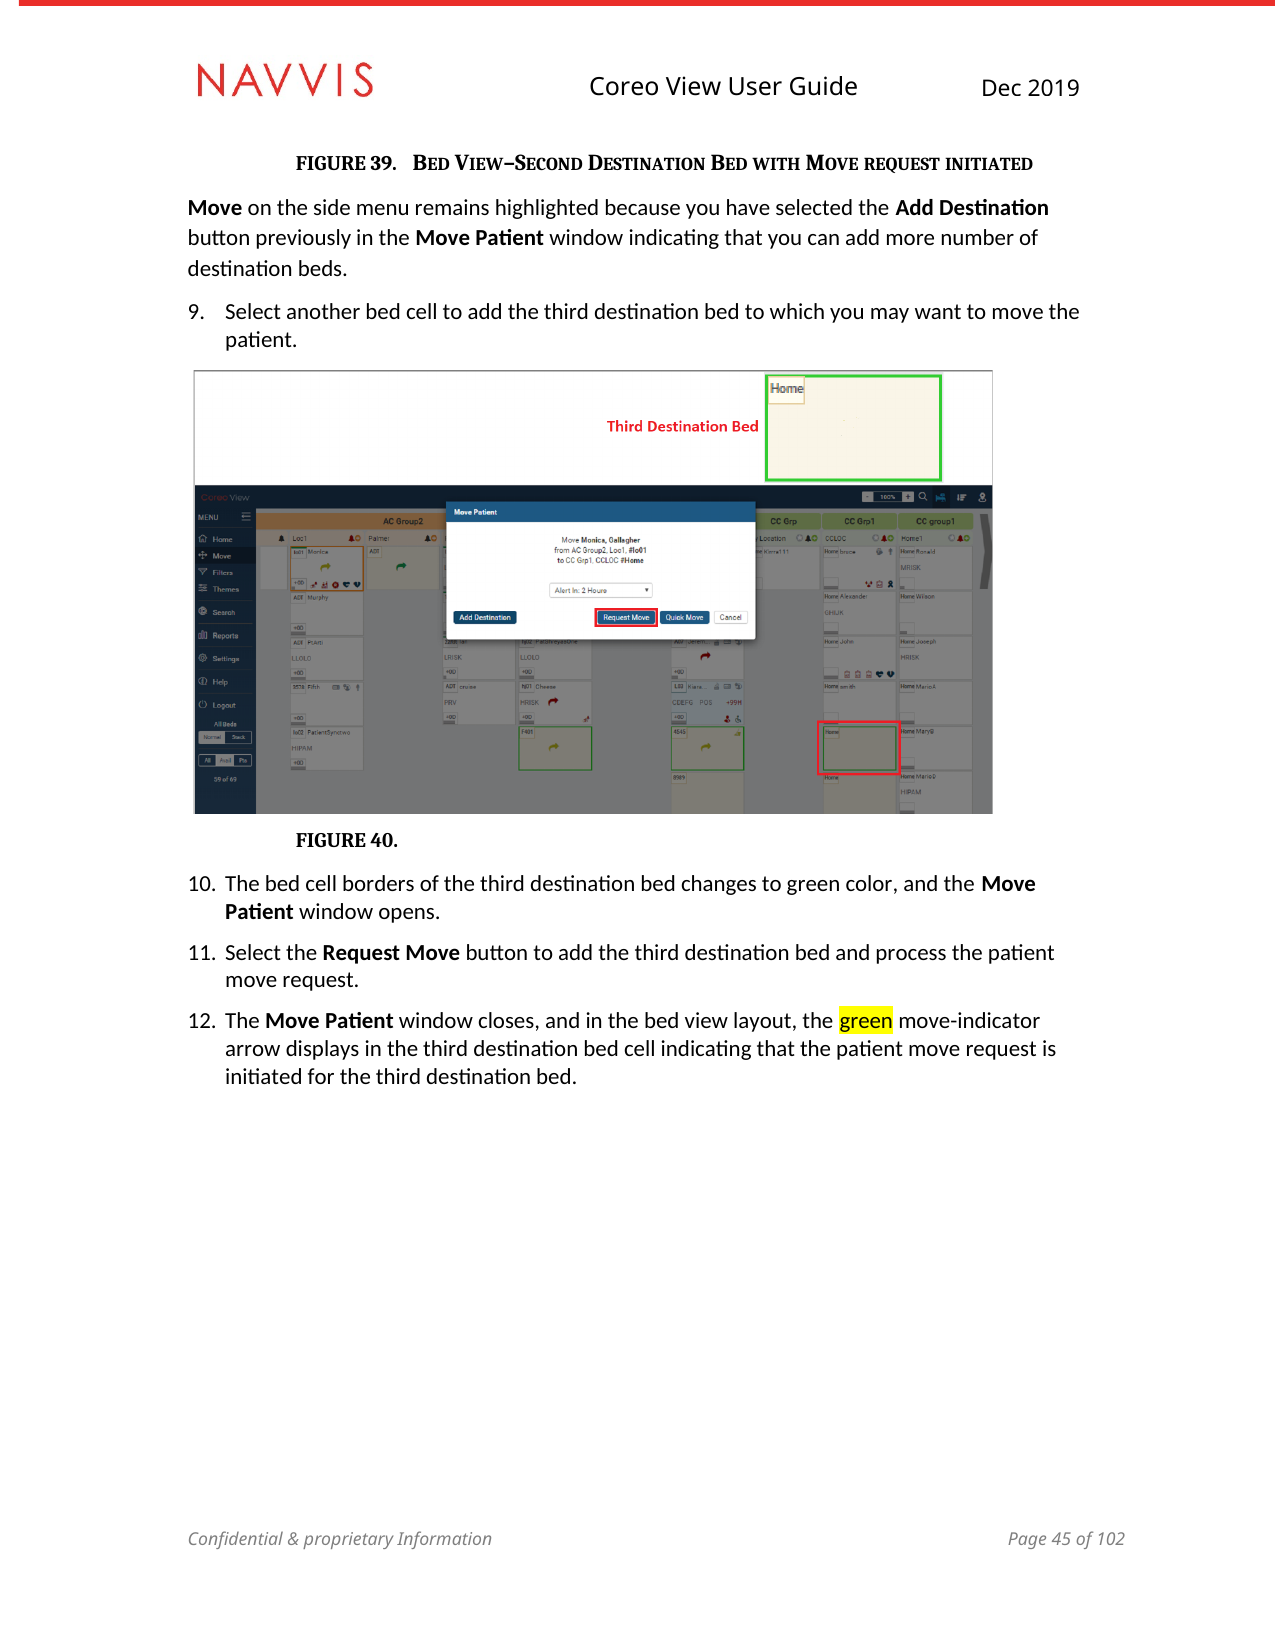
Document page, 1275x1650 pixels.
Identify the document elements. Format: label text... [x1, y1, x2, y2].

text Move on the side menu remains highlighted because you have selected the Add Destination button previously in the Move Patient window indicating that you can add more number of destination beds. [187, 193, 1087, 282]
list Select another bed cell to add the third destination bed to which you may want to move the patient. [187, 297, 1087, 353]
list The Move Patient window closes, and in the bed view layout, the green move-indicator arrow displays in the third destination bed cell indicating that the patient move request is initiated for the third destination bed. [187, 1006, 1087, 1090]
list The bed cell borders of the third destination bed changes to green color, and the Move Patient window opens. [187, 869, 1087, 925]
text Bed View–Second Destination Bed with Move request initiated [296, 150, 1087, 176]
list Select the Request Move button to add the third destination bed and process the patient move request. [187, 938, 1087, 994]
picture [193, 370, 993, 814]
picture [187, 55, 383, 104]
